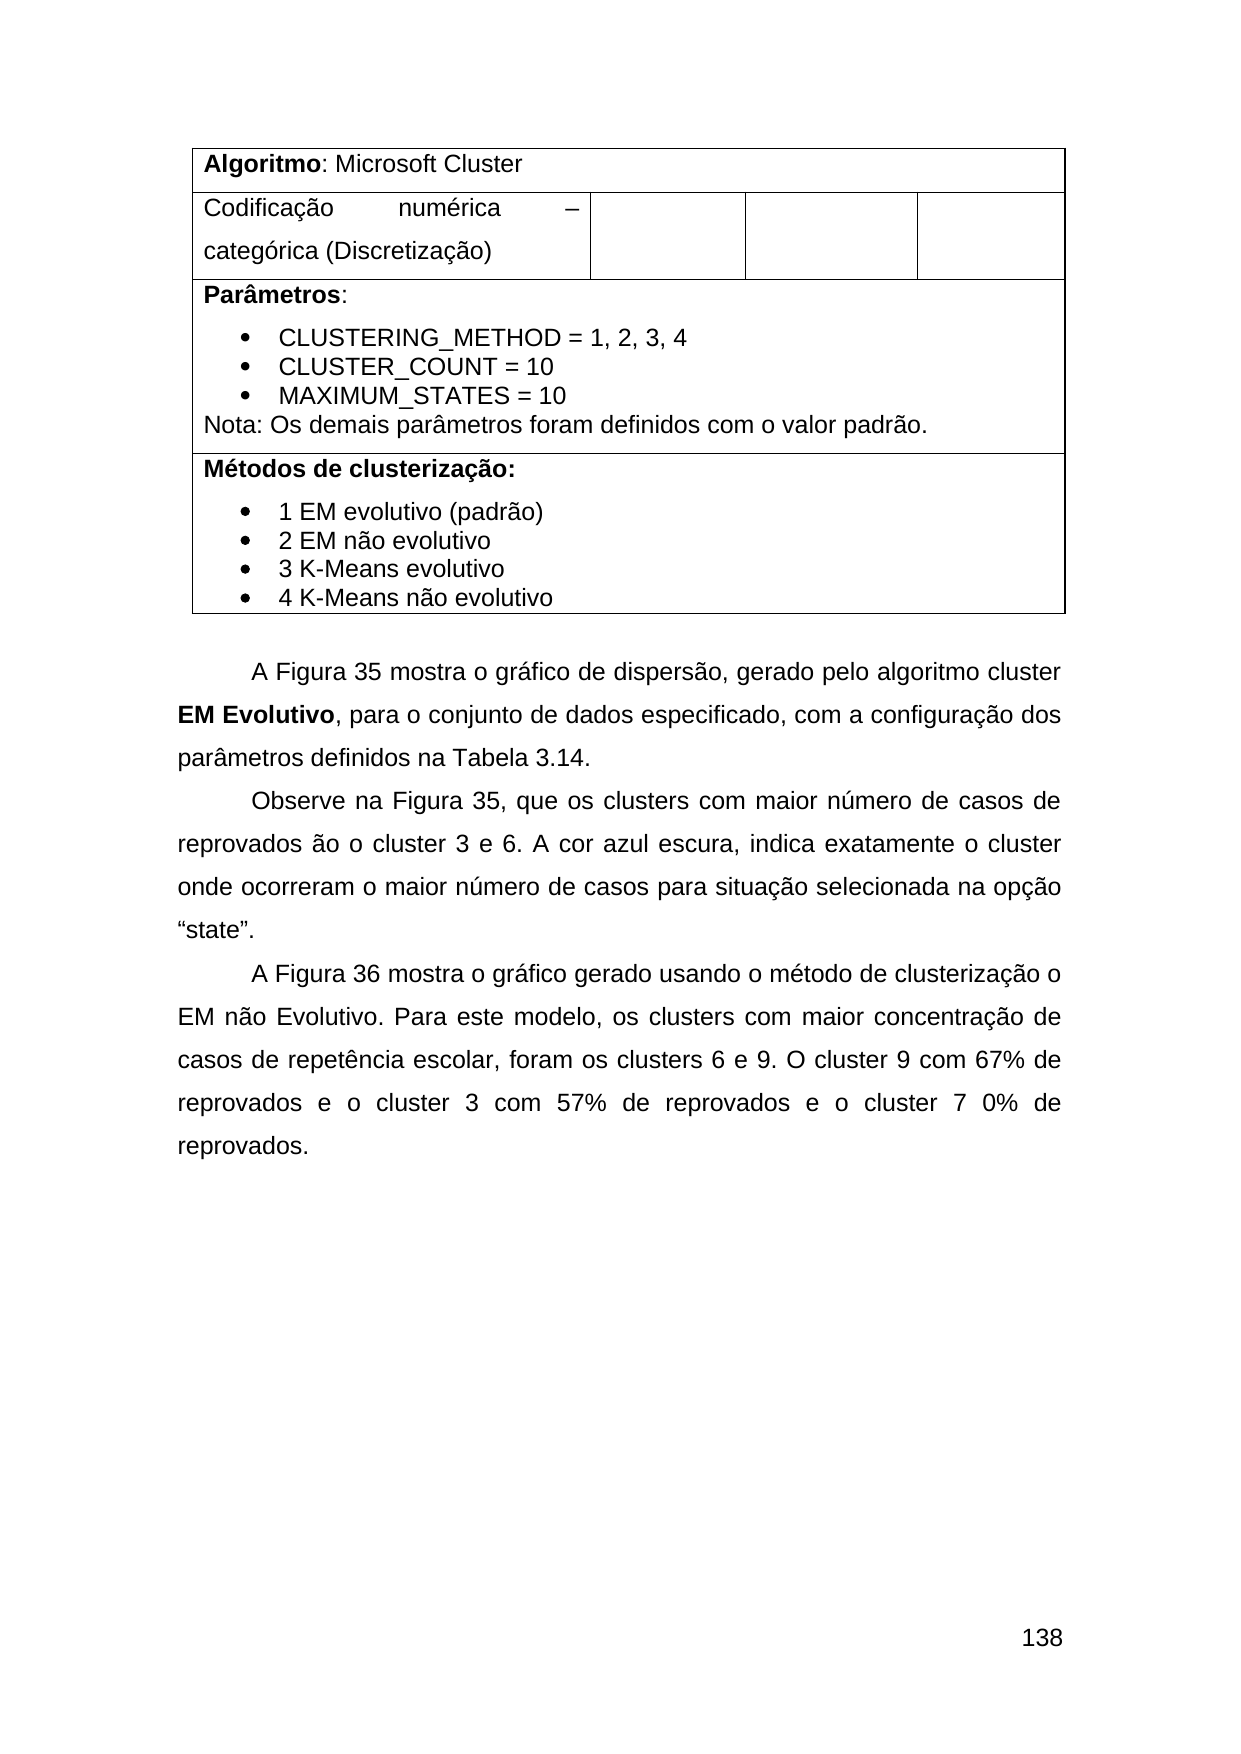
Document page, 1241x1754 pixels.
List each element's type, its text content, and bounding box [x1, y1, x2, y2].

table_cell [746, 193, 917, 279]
text Observe na Figura 35, que os clusters com maior número de casos de reprovados ão o cluster 3 e 6. A cor azul escura, indica exatamente o cluster onde ocorreram o maior número de casos para situação selecionada na opção “state”. [177, 786, 1063, 944]
text A Figura 35 mostra o gráfico de dispersão, gerado pelo algoritmo cluster EM Evolutivo, para o conjunto de dados especificado, com a configuração dos parâmetros definidos na Tabela 3.14. [177, 657, 1063, 772]
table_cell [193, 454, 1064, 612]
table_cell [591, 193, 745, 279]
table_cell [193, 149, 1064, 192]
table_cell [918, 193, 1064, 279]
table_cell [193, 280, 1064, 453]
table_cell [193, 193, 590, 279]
text A Figura 36 mostra o gráfico gerado usando o método de clusterização o EM não Evolutivo. Para este modelo, os clusters com maior concentração de casos de repetência escolar, foram os clusters 6 e 9. O cluster 9 com 67% de reprovados e o cluster 3 com 57% de reprovados e o cluster 7 0% de reprovados. [177, 958, 1063, 1160]
